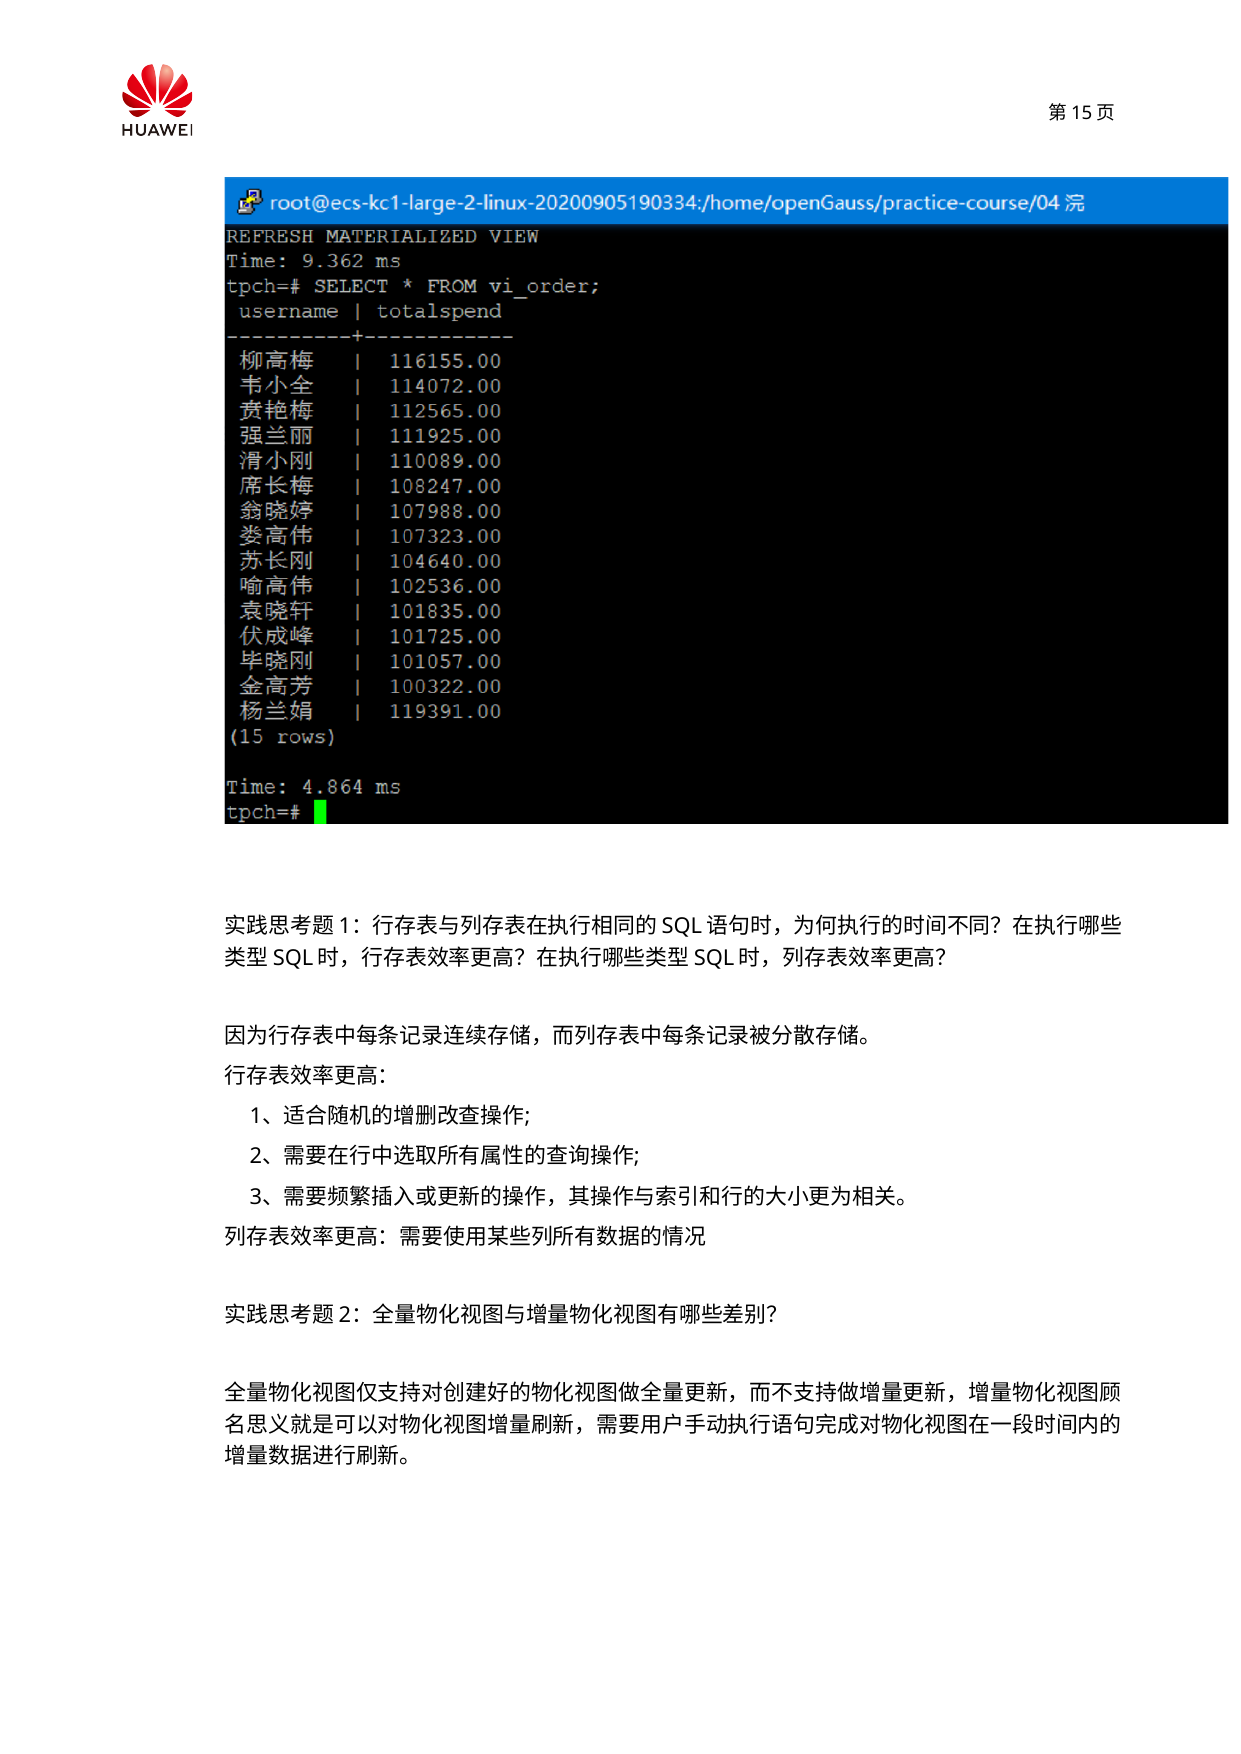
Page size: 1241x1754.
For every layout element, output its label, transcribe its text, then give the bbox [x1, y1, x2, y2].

text 2、需要在行中选取所有属性的查询操作; [224, 1138, 1122, 1170]
text 列存表效率更高：需要使用某些列所有数据的情况 [224, 1219, 1122, 1250]
text 实践思考题1：行存表与列存表在执行相同的SQL语句时，为何执行的时间不同？在执行哪些类型SQL时，行存表效率更高？在执行哪些类型SQL时，列存表效率更高？ [224, 908, 1122, 972]
text 1、适合随机的增删改查操作; [224, 1098, 1122, 1130]
picture [122, 64, 193, 136]
text 3、需要频繁插入或更新的操作，其操作与索引和行的大小更为相关。 [224, 1179, 1122, 1210]
text 行存表效率更高： [224, 1058, 1122, 1090]
text 全量物化视图仅支持对创建好的物化视图做全量更新，而不支持做增量更新，增量物化视图顾名思义就是可以对物化视图增量刷新，需要用户手动执行语句完成对物化视图在一段时间内的增量数据进行刷新。 [224, 1375, 1122, 1470]
picture [224, 177, 1229, 824]
text 实践思考题2：全量物化视图与增量物化视图有哪些差别？ [224, 1297, 1122, 1329]
text 因为行存表中每条记录连续存储，而列存表中每条记录被分散存储。 [224, 1018, 1122, 1050]
